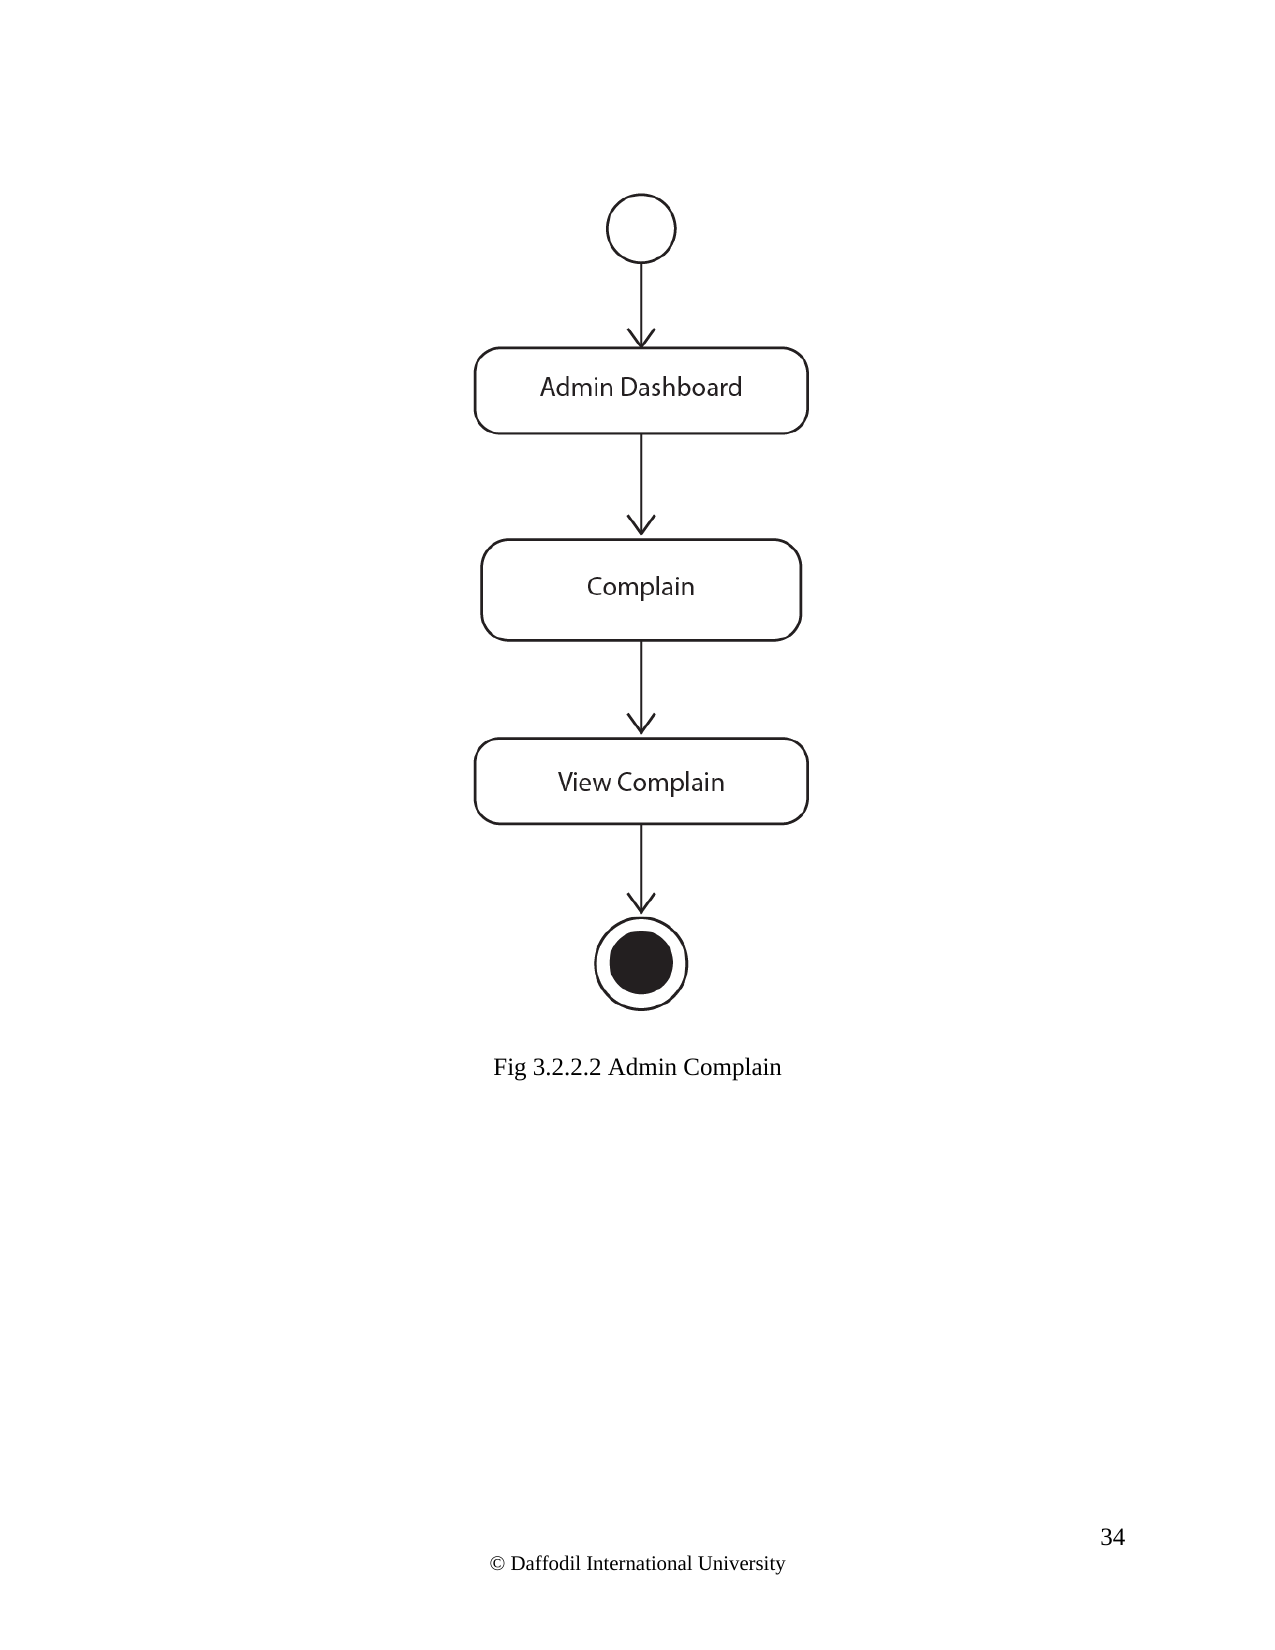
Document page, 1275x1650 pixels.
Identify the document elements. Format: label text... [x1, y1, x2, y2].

text Fig 3.2.2.2 Admin Complain [150, 1052, 1125, 1081]
picture [402, 150, 873, 1052]
